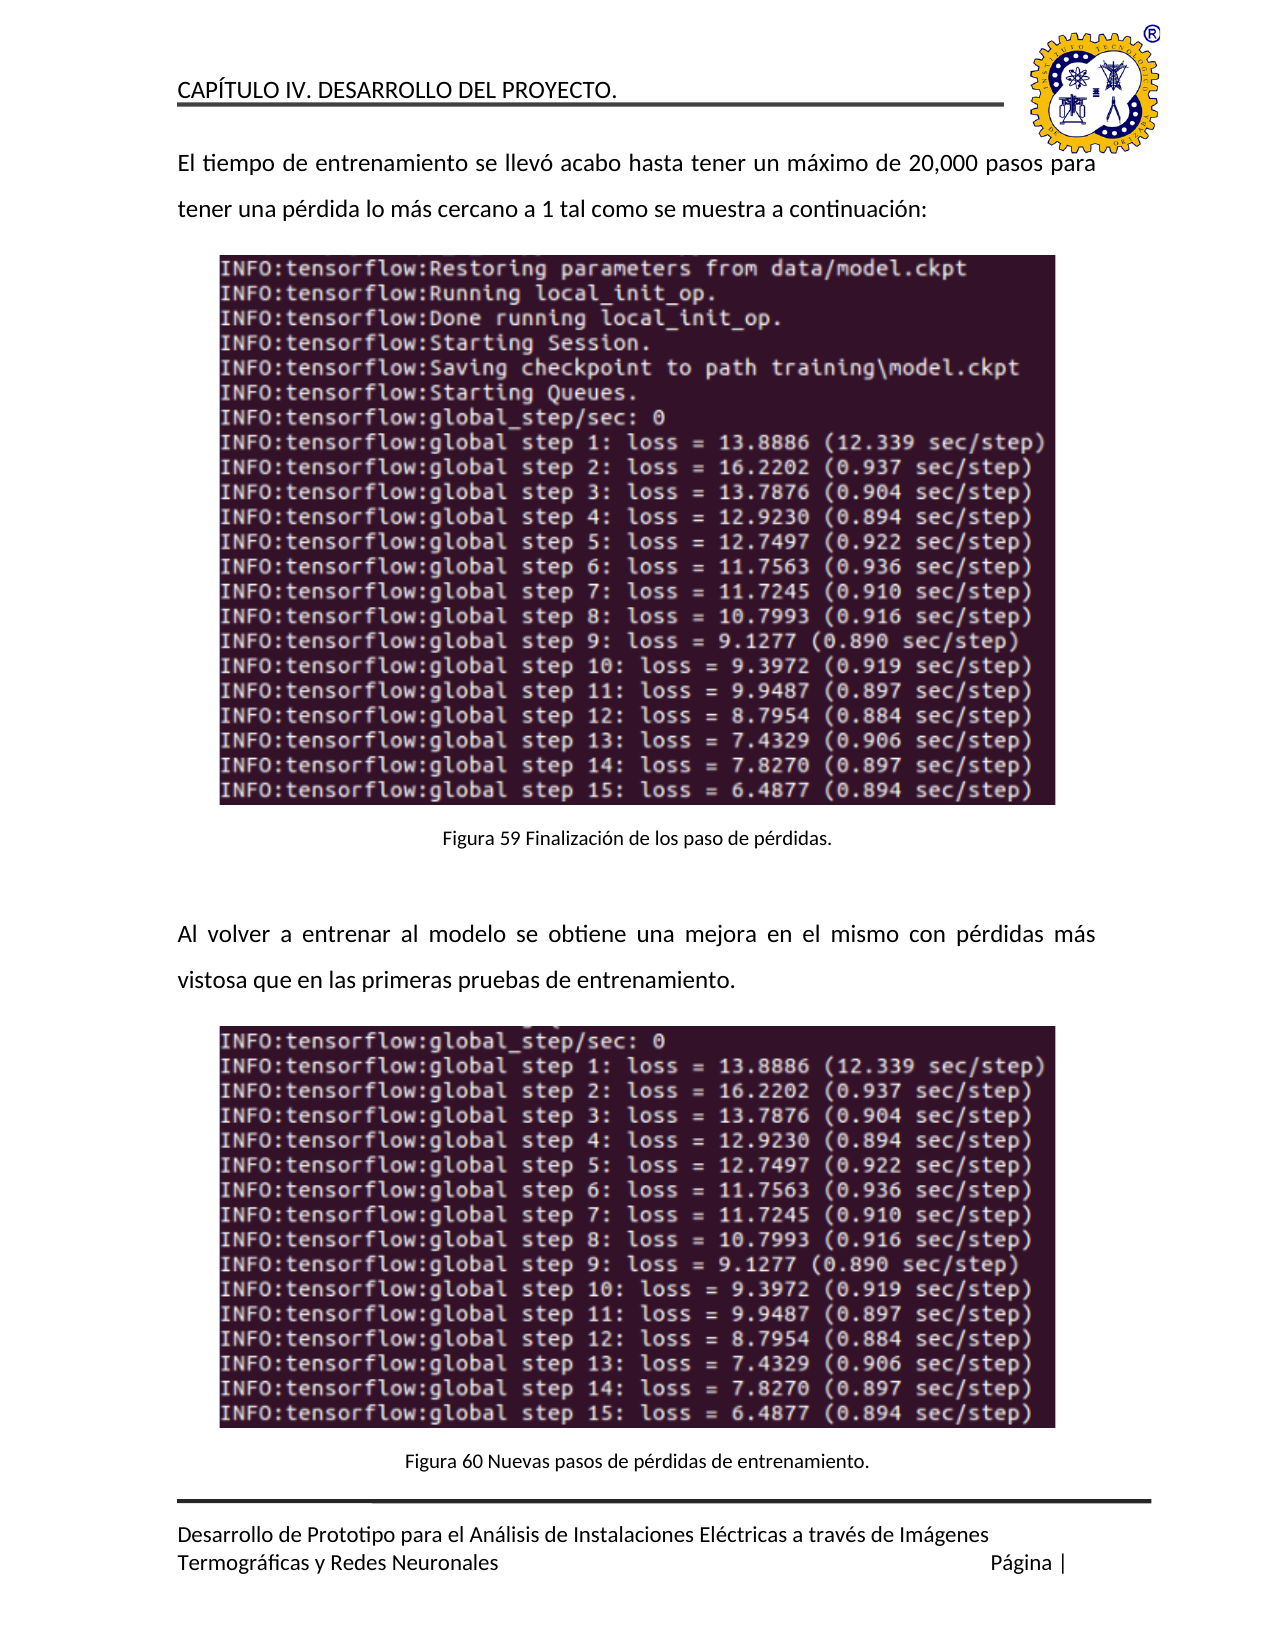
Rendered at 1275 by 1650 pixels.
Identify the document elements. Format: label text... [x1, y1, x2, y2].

text Figura 60 Nuevas pasos de pérdidas de entrenamiento. [177, 1449, 1098, 1474]
picture [1029, 20, 1161, 155]
picture [219, 1026, 1056, 1428]
text Al volver a entrenar al modelo se obtiene una mejora en el mismo con pérdidas más vistosa que en las primeras pruebas de entrenamiento. [177, 918, 1098, 994]
text Figura 59 Finalización de los paso de pérdidas. [177, 825, 1098, 850]
picture [219, 255, 1056, 805]
text El tiempo de entrenamiento se llevó acabo hasta tener un máximo de 20,000 pasos para tener una pérdida lo más cercano a 1 tal como se muestra a continuación: [177, 148, 1098, 224]
